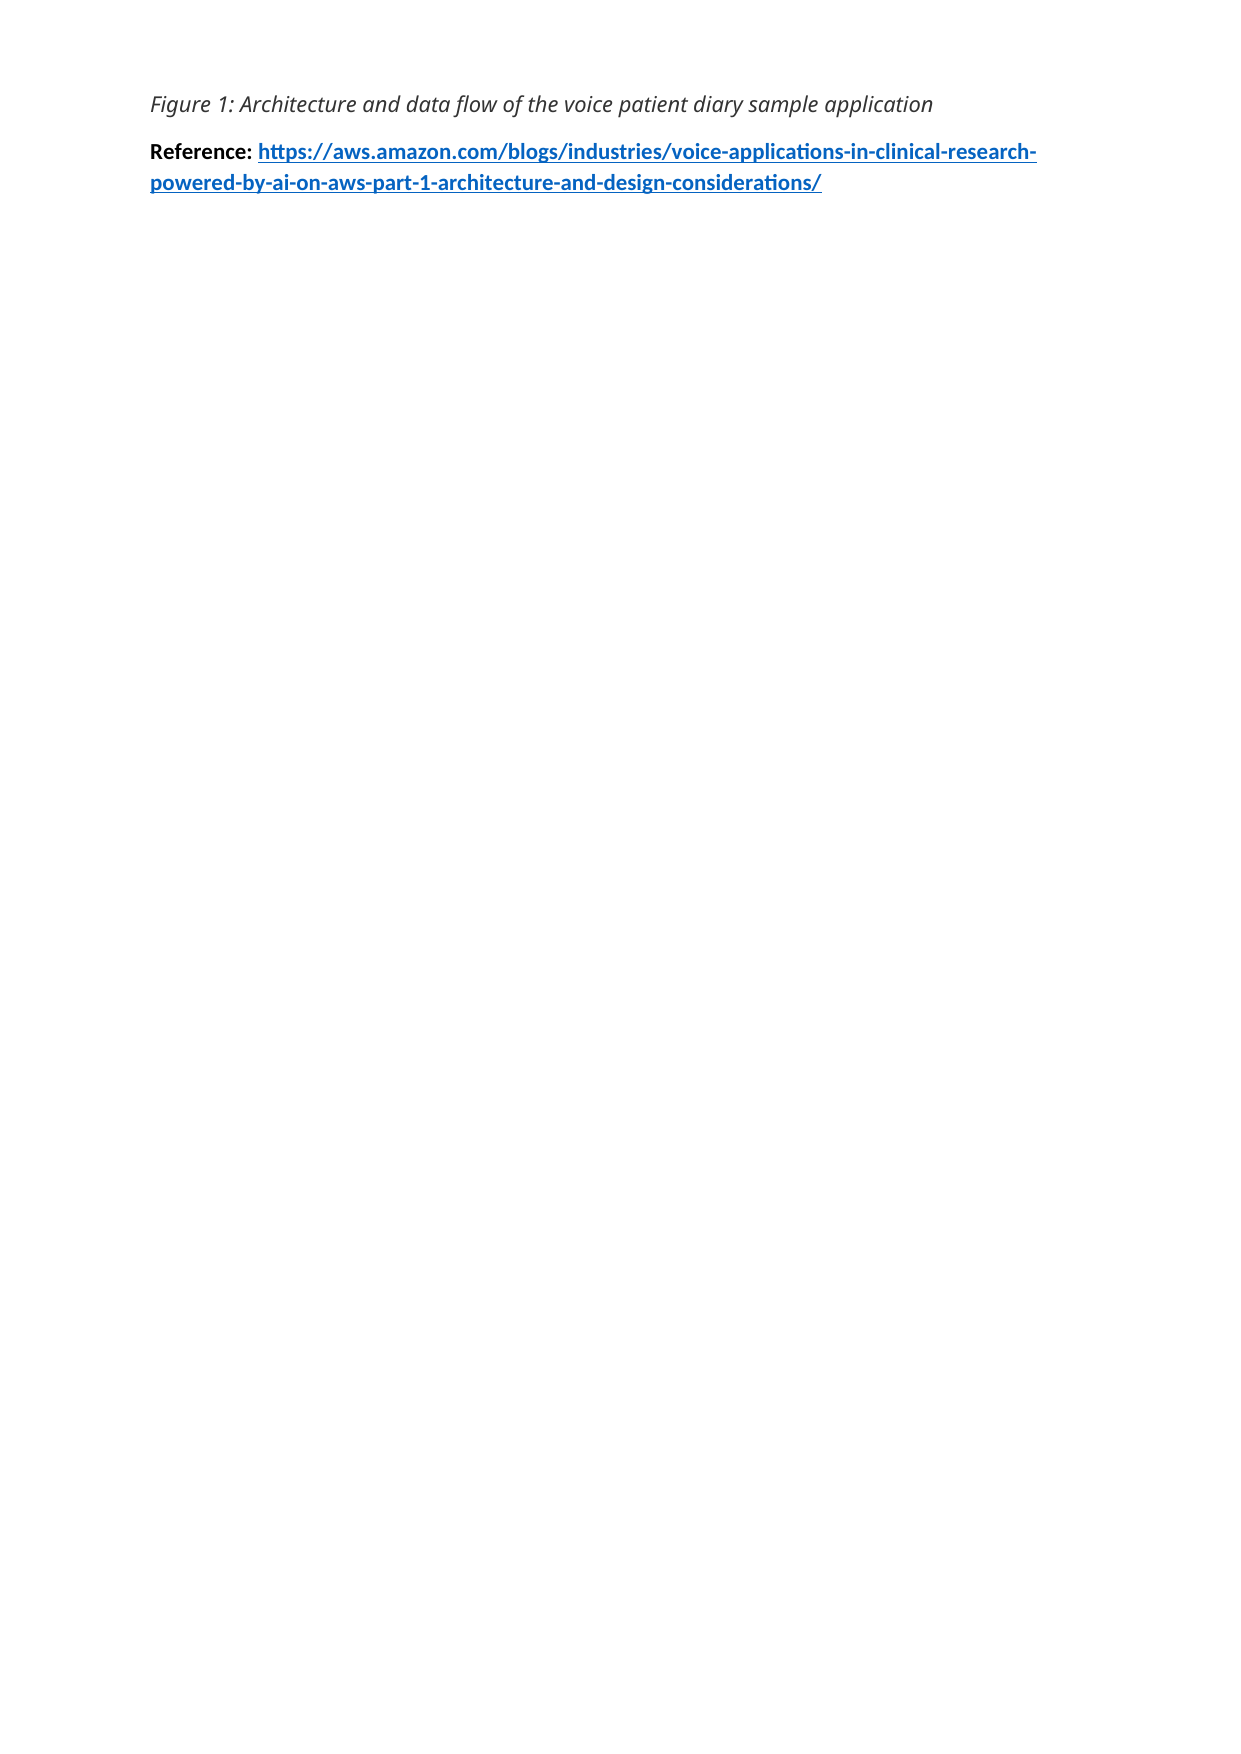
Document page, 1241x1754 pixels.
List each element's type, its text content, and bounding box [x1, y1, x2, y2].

text Figure 1: Architecture and data flow of the voice patient diary sample application [150, 89, 1090, 118]
text Reference: https://aws.amazon.com/blogs/industries/voice-applications-in-clinical-research-powered-by-ai-on-aws-part-1-architecture-and-design-considerations/ [150, 137, 1090, 196]
